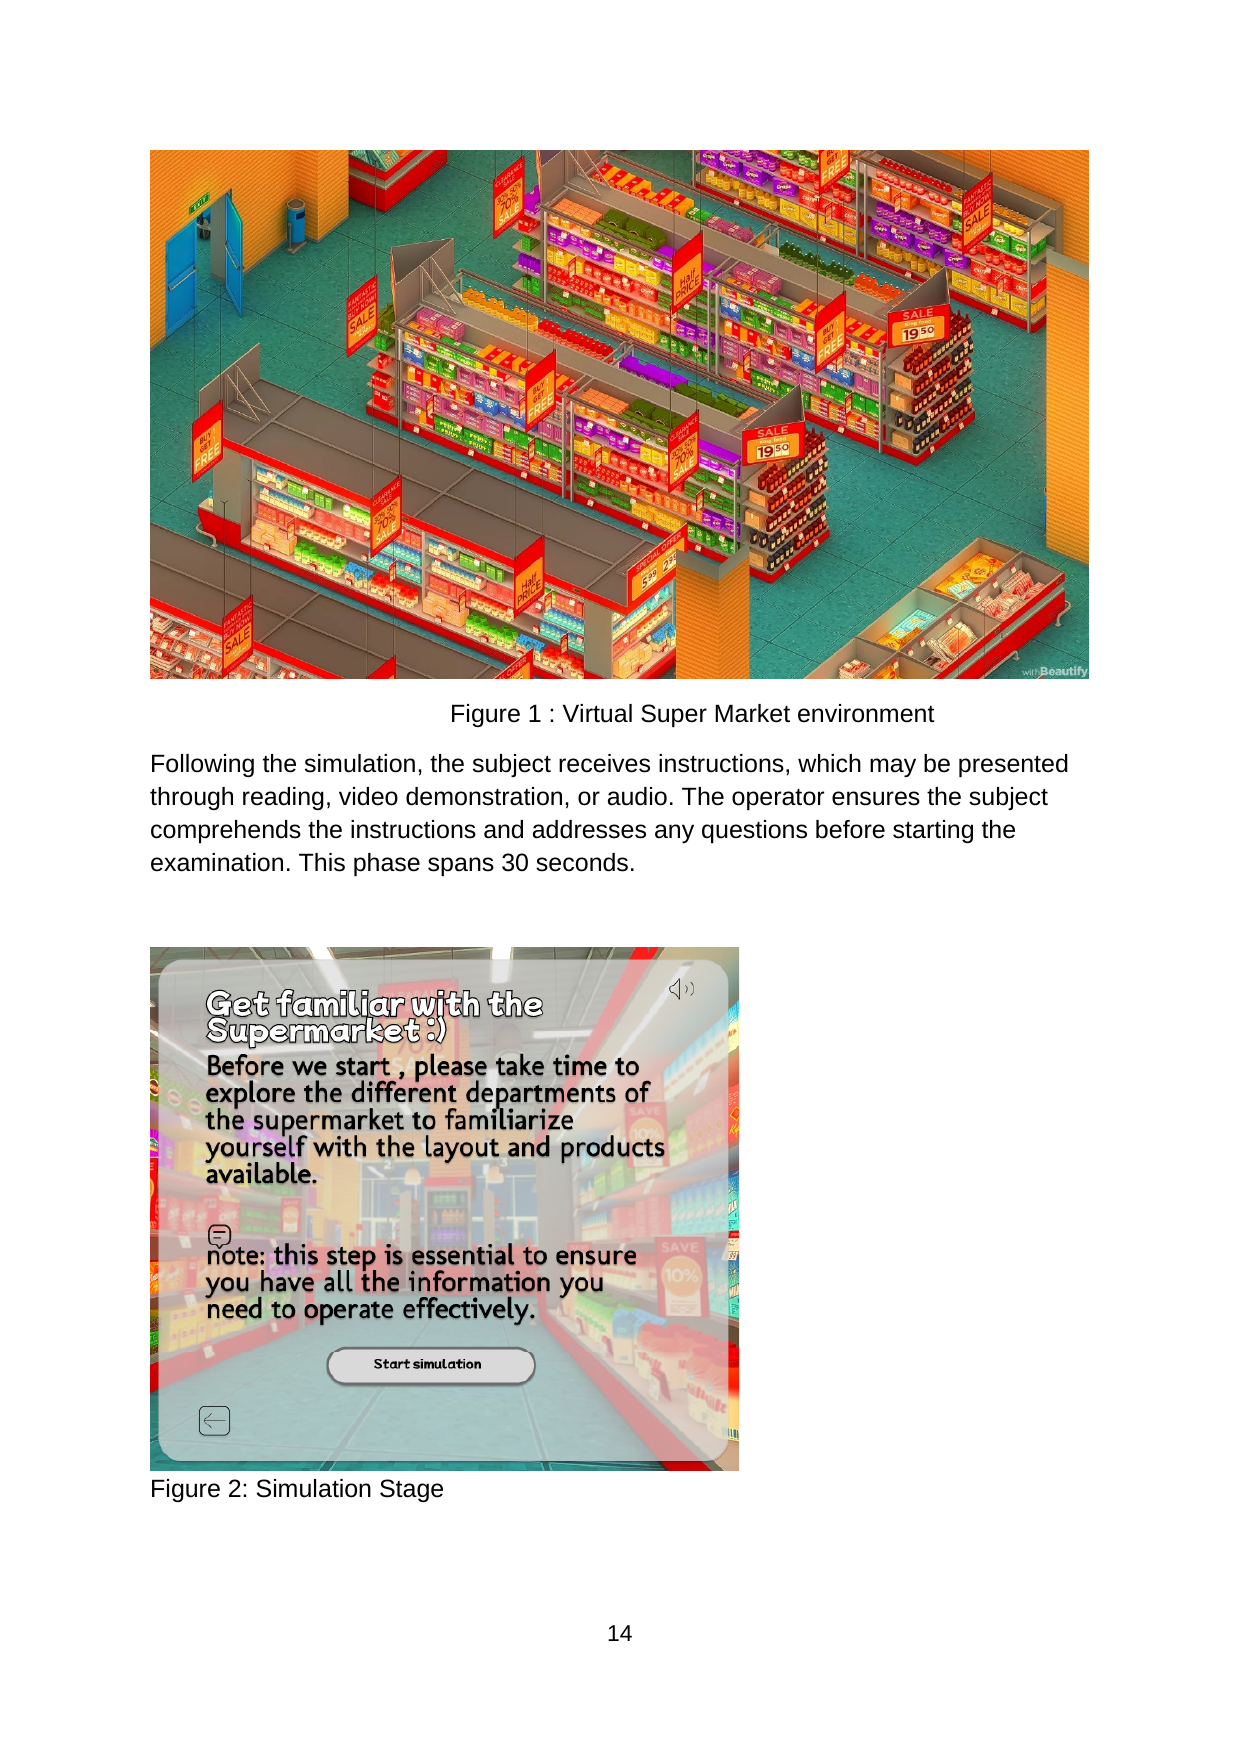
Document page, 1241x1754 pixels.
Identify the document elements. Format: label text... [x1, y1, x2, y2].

text Following the simulation, the subject receives instructions, which may be presented through reading, video demonstration, or audio. The operator ensures the subject comprehends the instructions and addresses any questions before starting the examination. This phase spans 30 seconds. [150, 749, 1090, 876]
text Figure 1 : Virtual Super Market environment [450, 699, 1090, 728]
picture [150, 150, 1089, 679]
picture [150, 947, 740, 1471]
